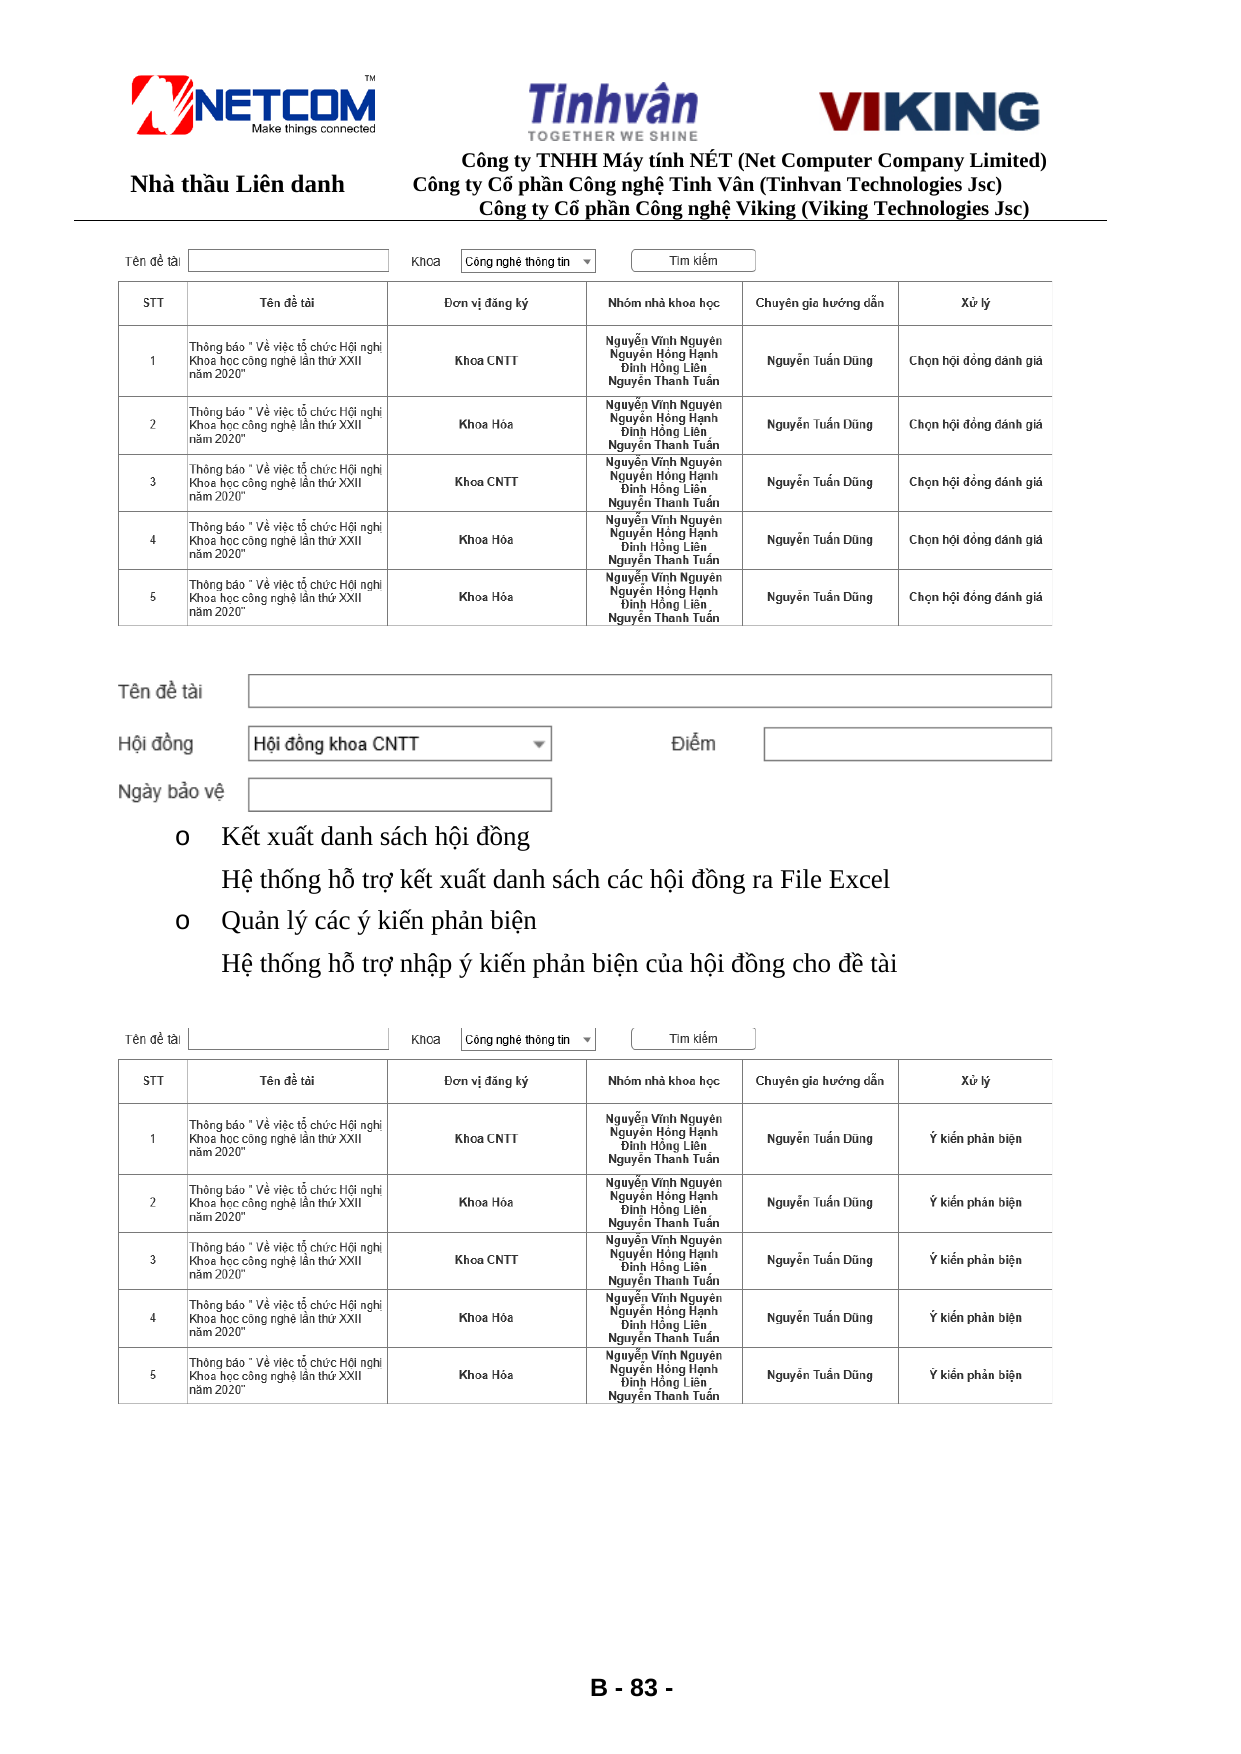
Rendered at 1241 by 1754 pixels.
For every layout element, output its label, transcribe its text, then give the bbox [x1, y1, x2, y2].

list Quản lý các ý kiến phản biện [174, 904, 1063, 937]
picture [131, 75, 375, 135]
text Hệ thống hỗ trợ nhập ý kiến phản biện của hội đồng cho đề tài [221, 947, 1063, 978]
list Kết xuất danh sách hội đồng [174, 820, 1063, 853]
picture [118, 1028, 1053, 1404]
picture [118, 674, 1053, 812]
text Hệ thống hỗ trợ kết xuất danh sách các hội đồng ra File Excel [221, 863, 1063, 894]
picture [118, 249, 1053, 626]
picture [818, 82, 1041, 144]
picture [528, 82, 698, 141]
